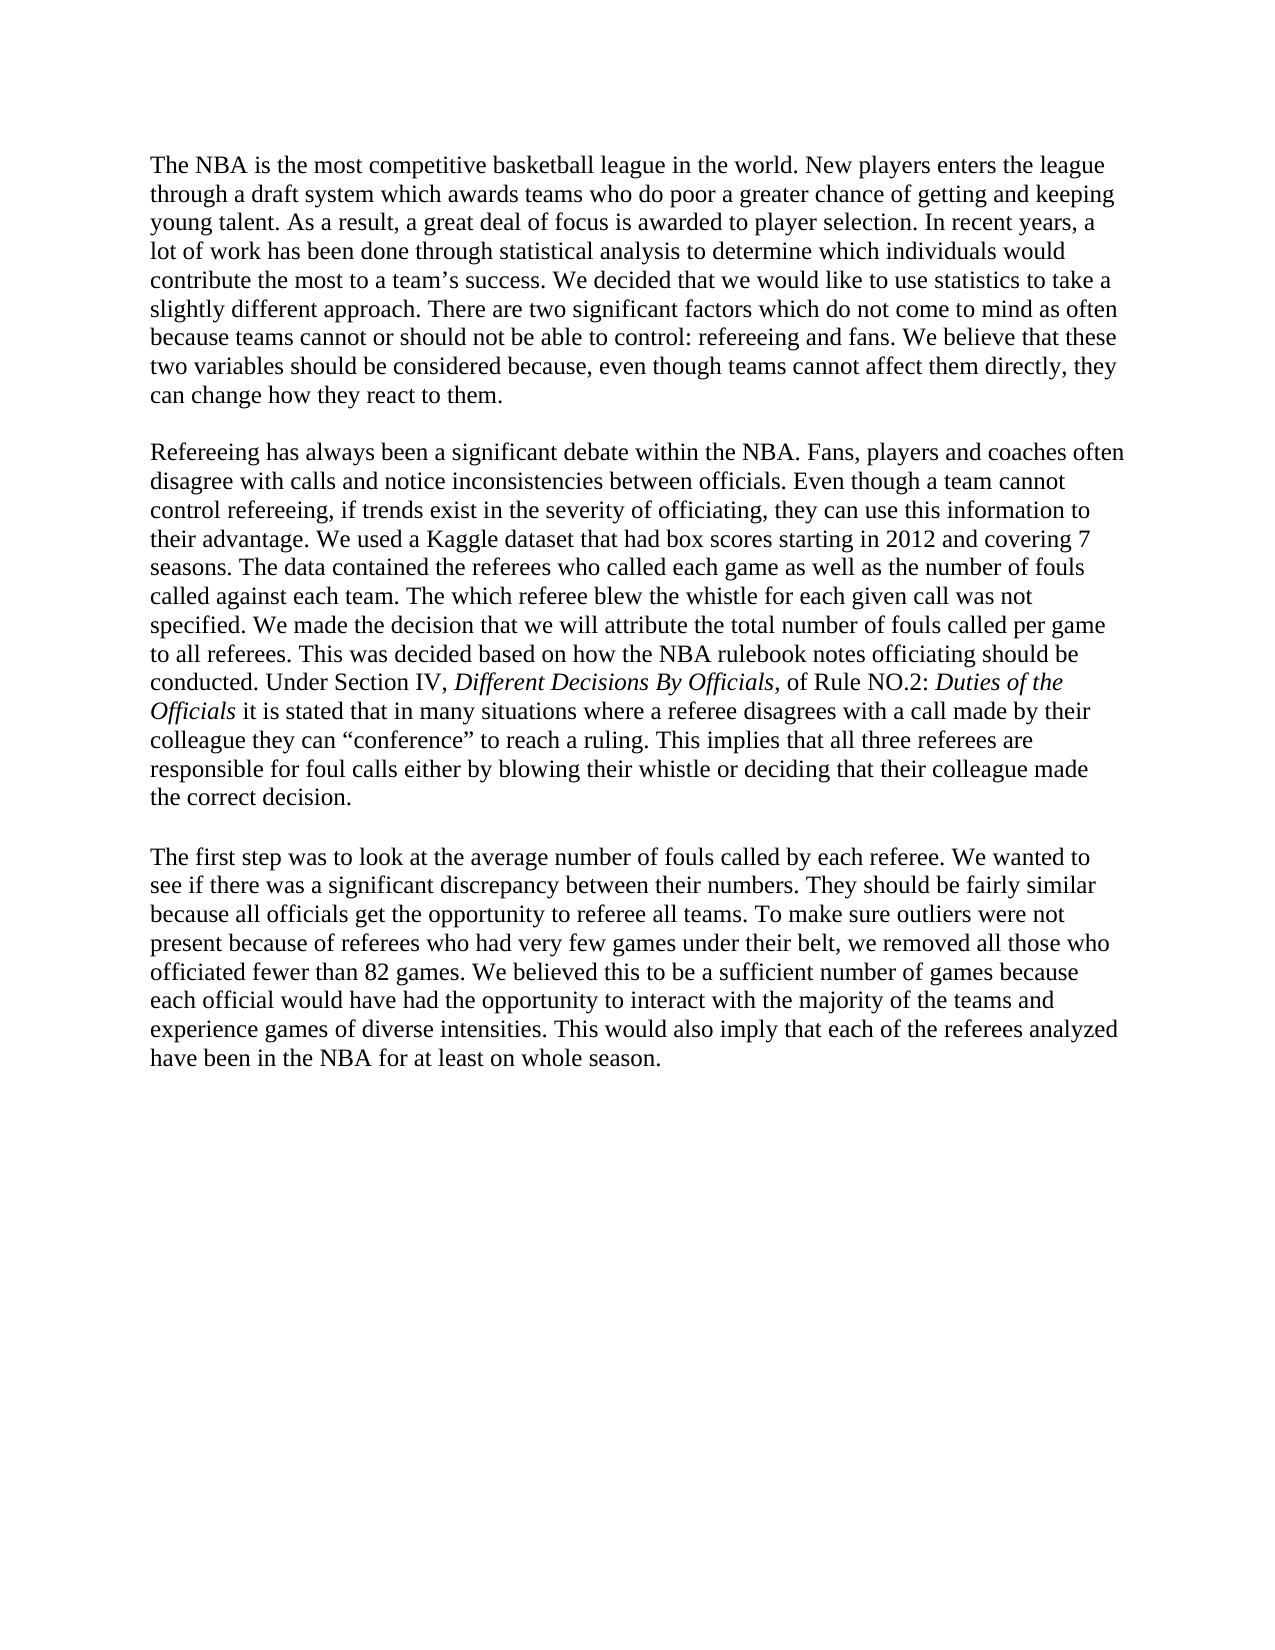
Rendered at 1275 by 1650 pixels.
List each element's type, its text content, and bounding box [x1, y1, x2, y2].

text The NBA is the most competitive basketball league in the world. New players enters the league through a draft system which awards teams who do poor a greater chance of getting and keeping young talent. As a result, a great deal of focus is awarded to player selection. In recent years, a lot of work has been done through statistical analysis to determine which individuals would contribute the most to a team’s success. We decided that we would like to use statistics to take a slightly different approach. There are two significant factors which do not come to mind as often because teams cannot or should not be able to control: refereeing and fans. We believe that these two variables should be considered because, even though teams cannot affect them directly, they can change how they react to them. [150, 150, 1125, 409]
text Refereeing has always been a significant debate within the NBA. Fans, players and coaches often disagree with calls and notice inconsistencies between officials. Even though a team cannot control refereeing, if trends exist in the severity of officiating, they can use this information to their advantage. We used a Kaggle dataset that had box scores starting in 2012 and covering 7 seasons. The data contained the referees who called each game as well as the number of fouls called against each team. The which referee blew the whistle for each given call was not specified. We made the decision that we will attribute the total number of fouls called per game to all referees. This was decided based on how the NBA rulebook notes officiating should be conducted. Under Section IV, Different Decisions By Officials, of Rule NO.2: Duties of the Officials it is stated that in many situations where a referee disagrees with a call made by their colleague they can “conference” to reach a ruling. This implies that all three referees are responsible for foul calls either by blowing their whistle or deciding that their colleague made the correct decision. [150, 437, 1125, 811]
text The first step was to look at the average number of fouls called by each referee. We wanted to see if there was a significant discrepancy between their numbers. They should be fairly similar because all officials get the opportunity to referee all teams. To make sure outliers were not present because of referees who had very few games under their belt, we removed all those who officiated fewer than 82 games. We believed this to be a sufficient number of games because each official would have had the opportunity to interact with the majority of the teams and experience games of diverse intensities. This would also imply that each of the referees analyzed have been in the NBA for at least on whole season. [150, 842, 1125, 1072]
